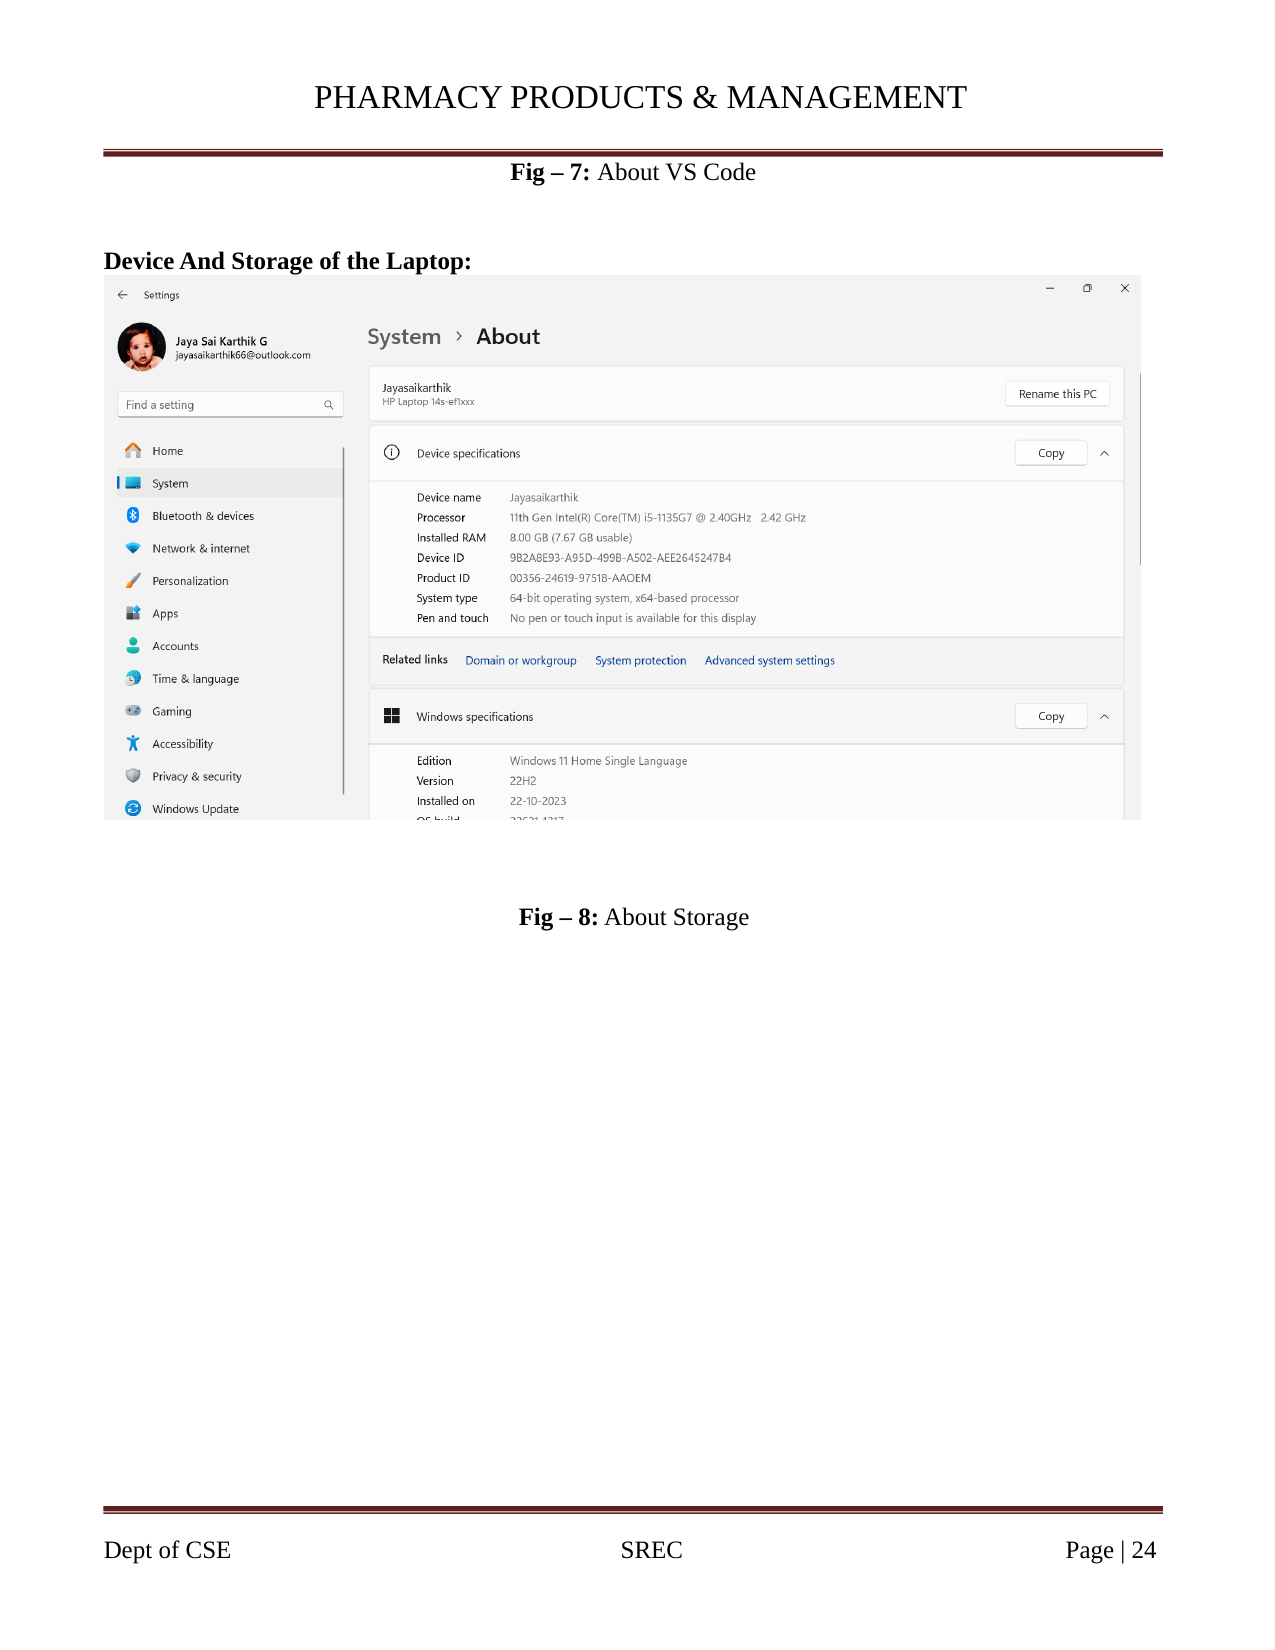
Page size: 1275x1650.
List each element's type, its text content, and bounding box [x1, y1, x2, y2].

text Fig – 7: About VS Code [103, 157, 1163, 185]
picture [103, 275, 1140, 820]
text Device And Storage of the Laptop: [103, 246, 1164, 275]
